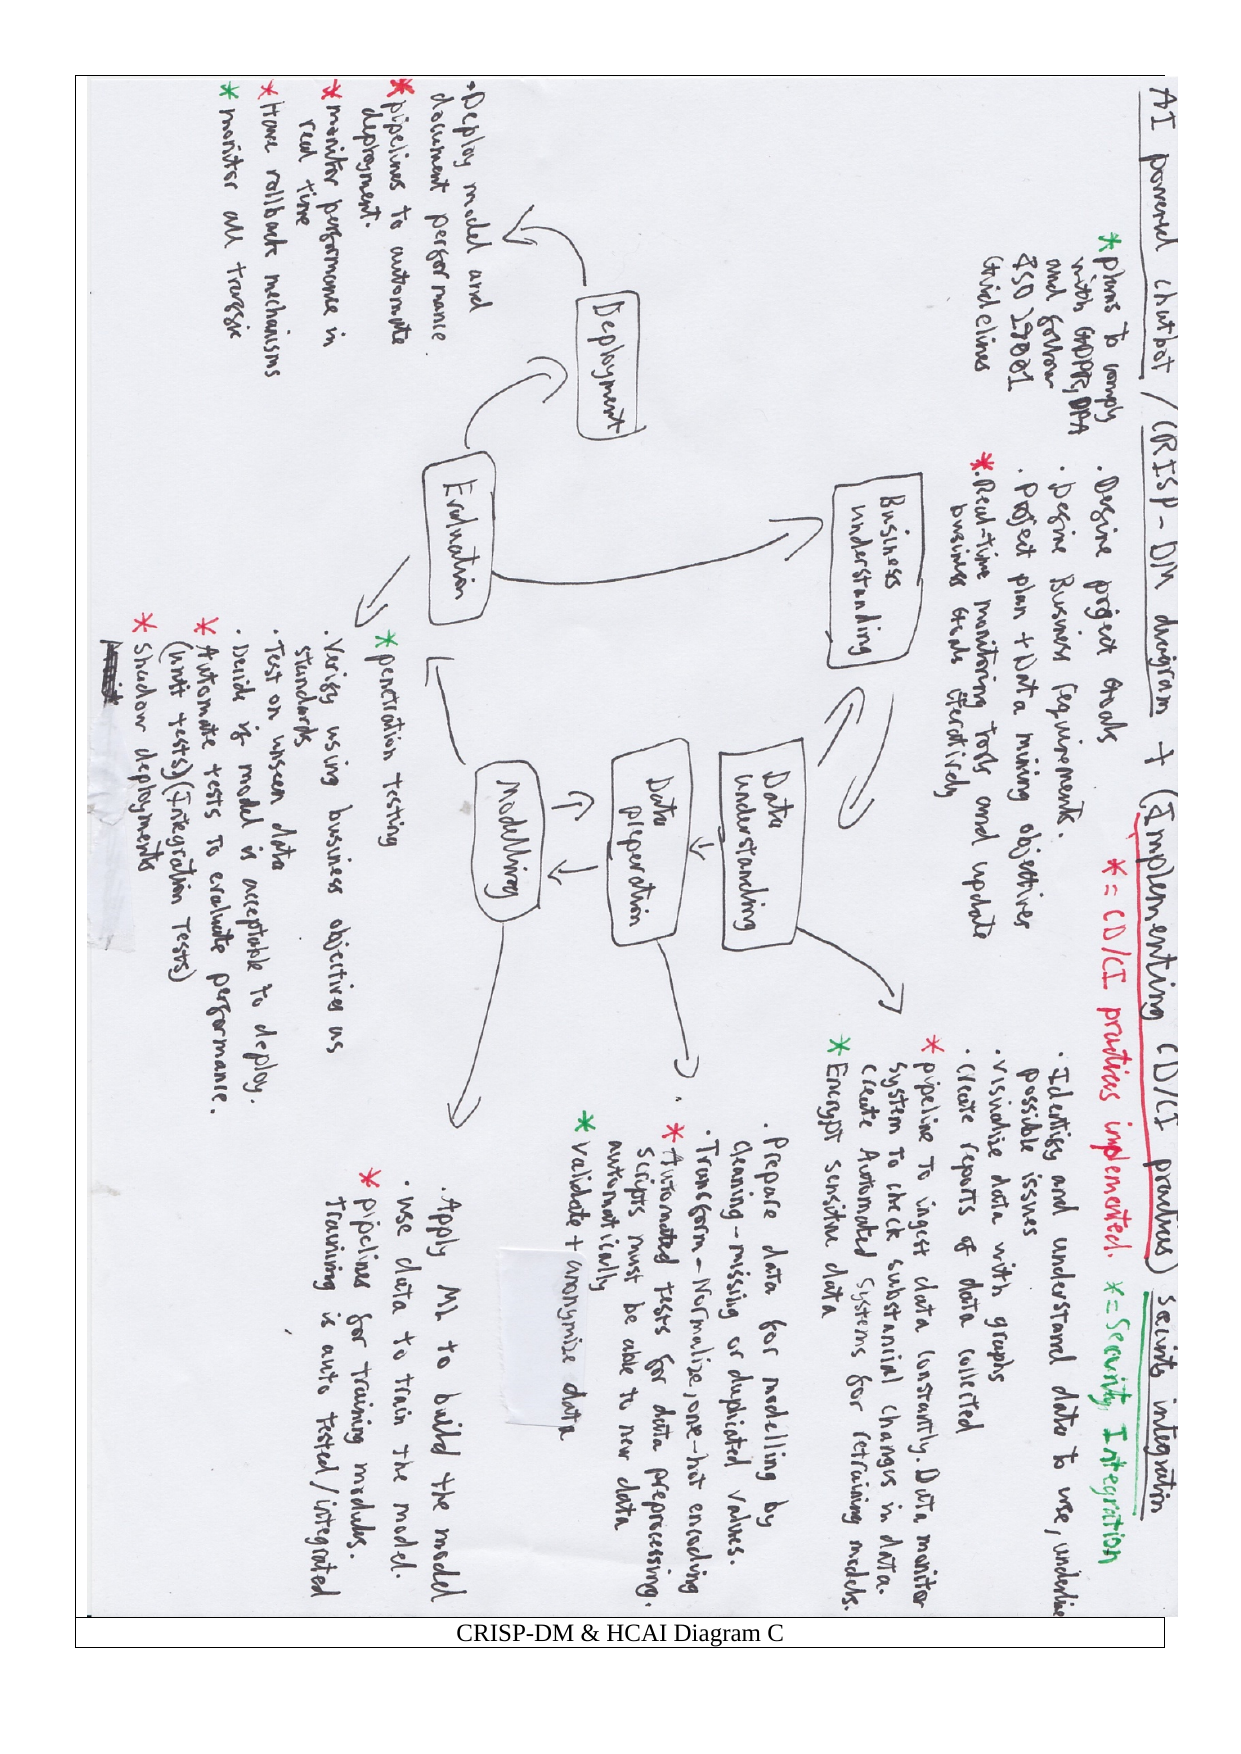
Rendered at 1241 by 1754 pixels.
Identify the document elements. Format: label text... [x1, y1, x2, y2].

table_header [76, 76, 87, 1617]
picture [88, 77, 1178, 1615]
table_cell CRISP-DM & HCAI Diagram C [76, 1618, 1164, 1647]
